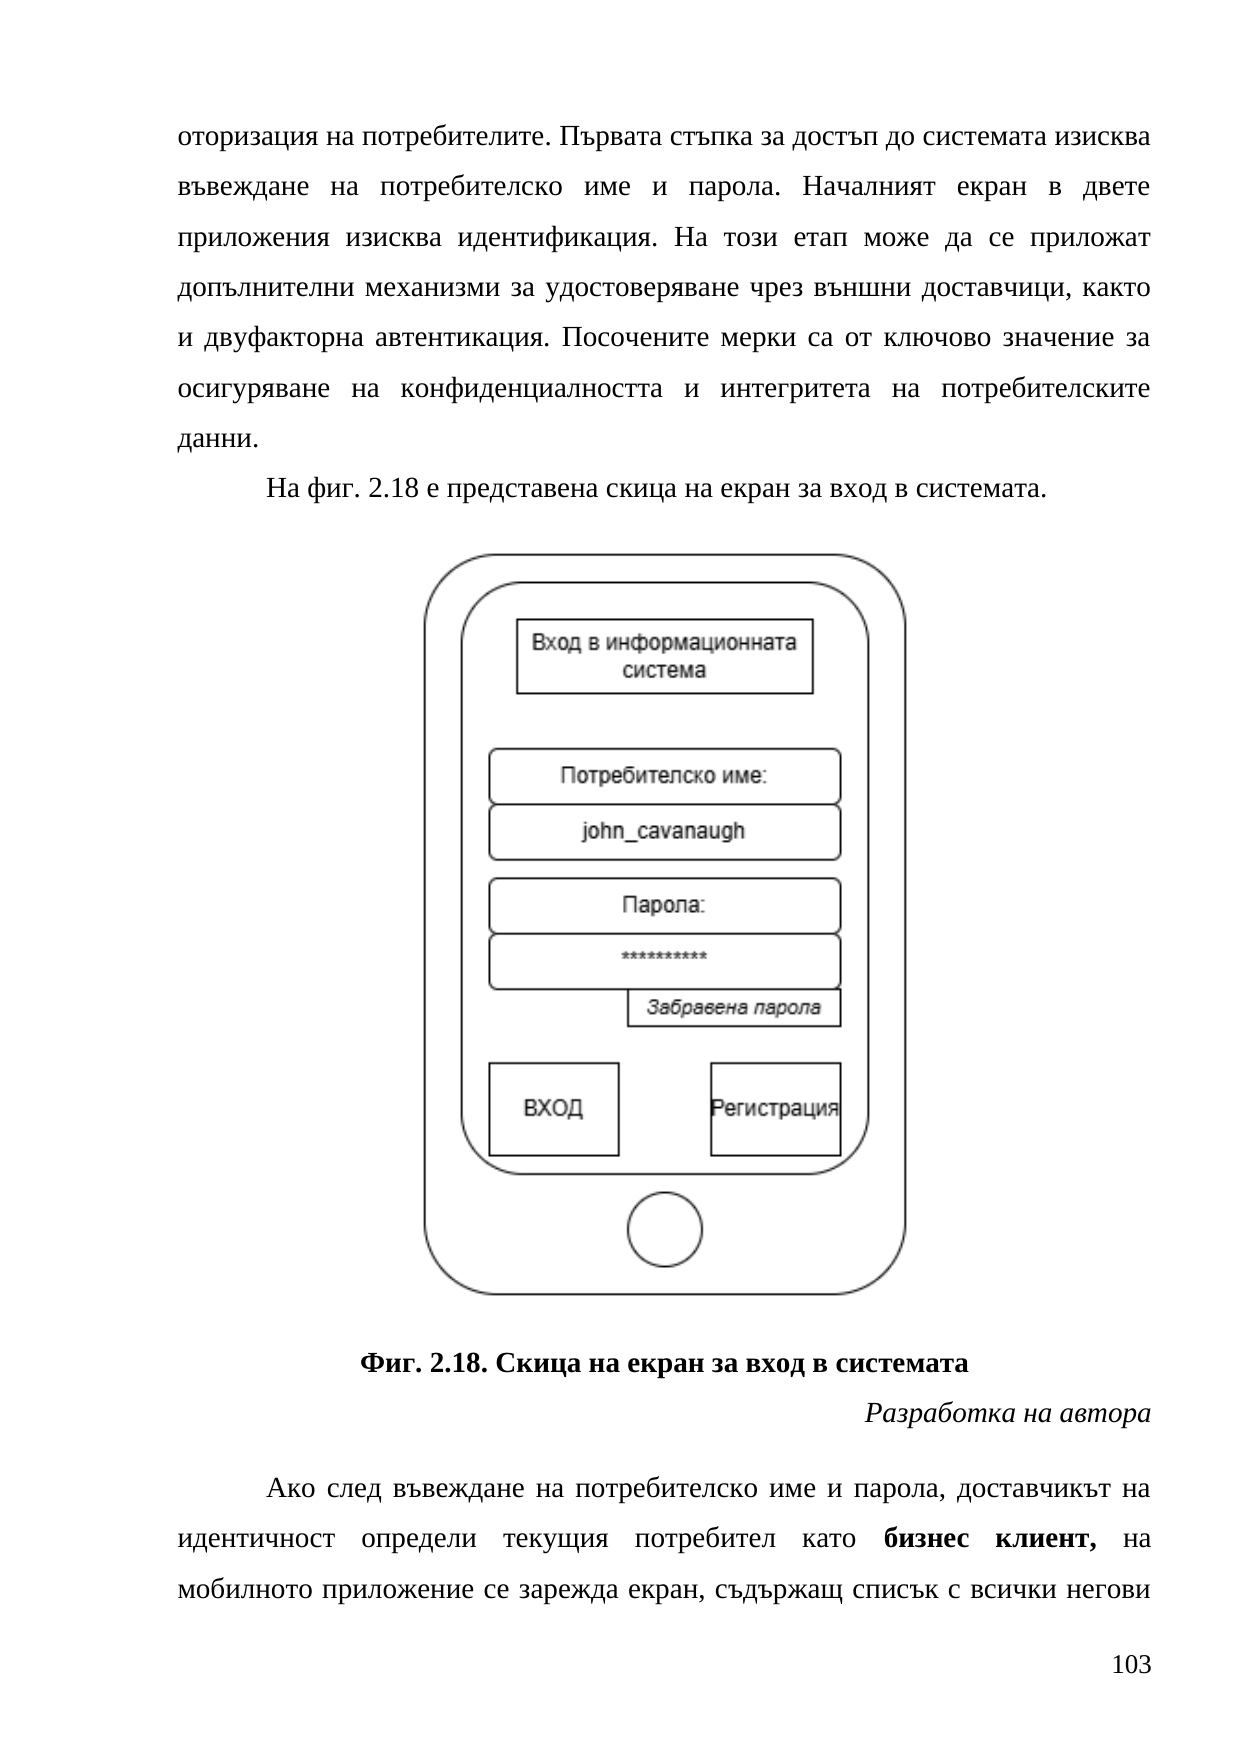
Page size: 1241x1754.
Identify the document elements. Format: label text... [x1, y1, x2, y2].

title Фиг. 2.18. Скица на екран за вход в системата [177, 1345, 1152, 1378]
text На фиг. 2.18 е представена скица на екран за вход в системата. [177, 470, 1152, 504]
title Разработка на автора [177, 1395, 1152, 1428]
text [177, 118, 1152, 453]
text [177, 1470, 1152, 1604]
picture [415, 545, 914, 1303]
